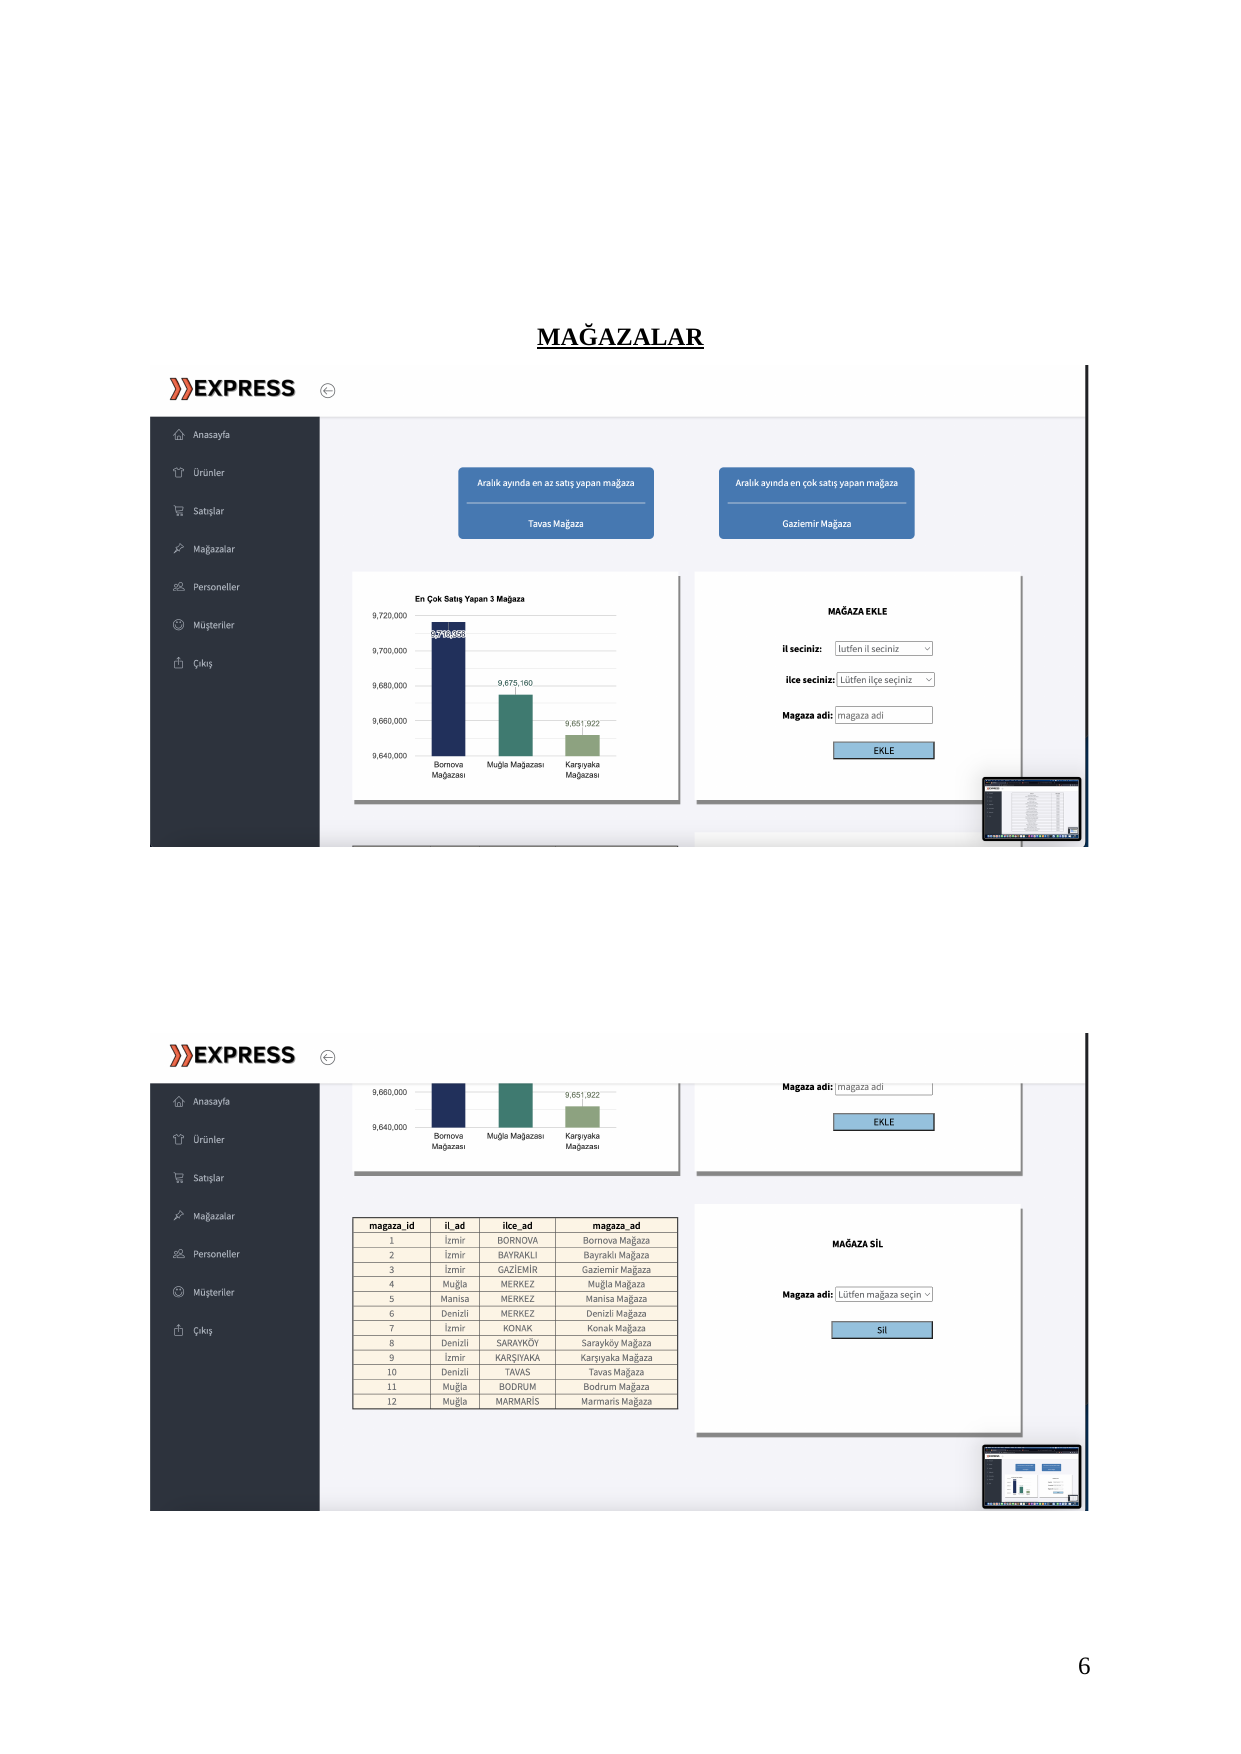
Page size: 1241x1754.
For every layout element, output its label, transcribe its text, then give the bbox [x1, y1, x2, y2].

picture [150, 365, 1089, 847]
picture [150, 1033, 1089, 1511]
text MAĞAZALAR [150, 322, 1090, 351]
